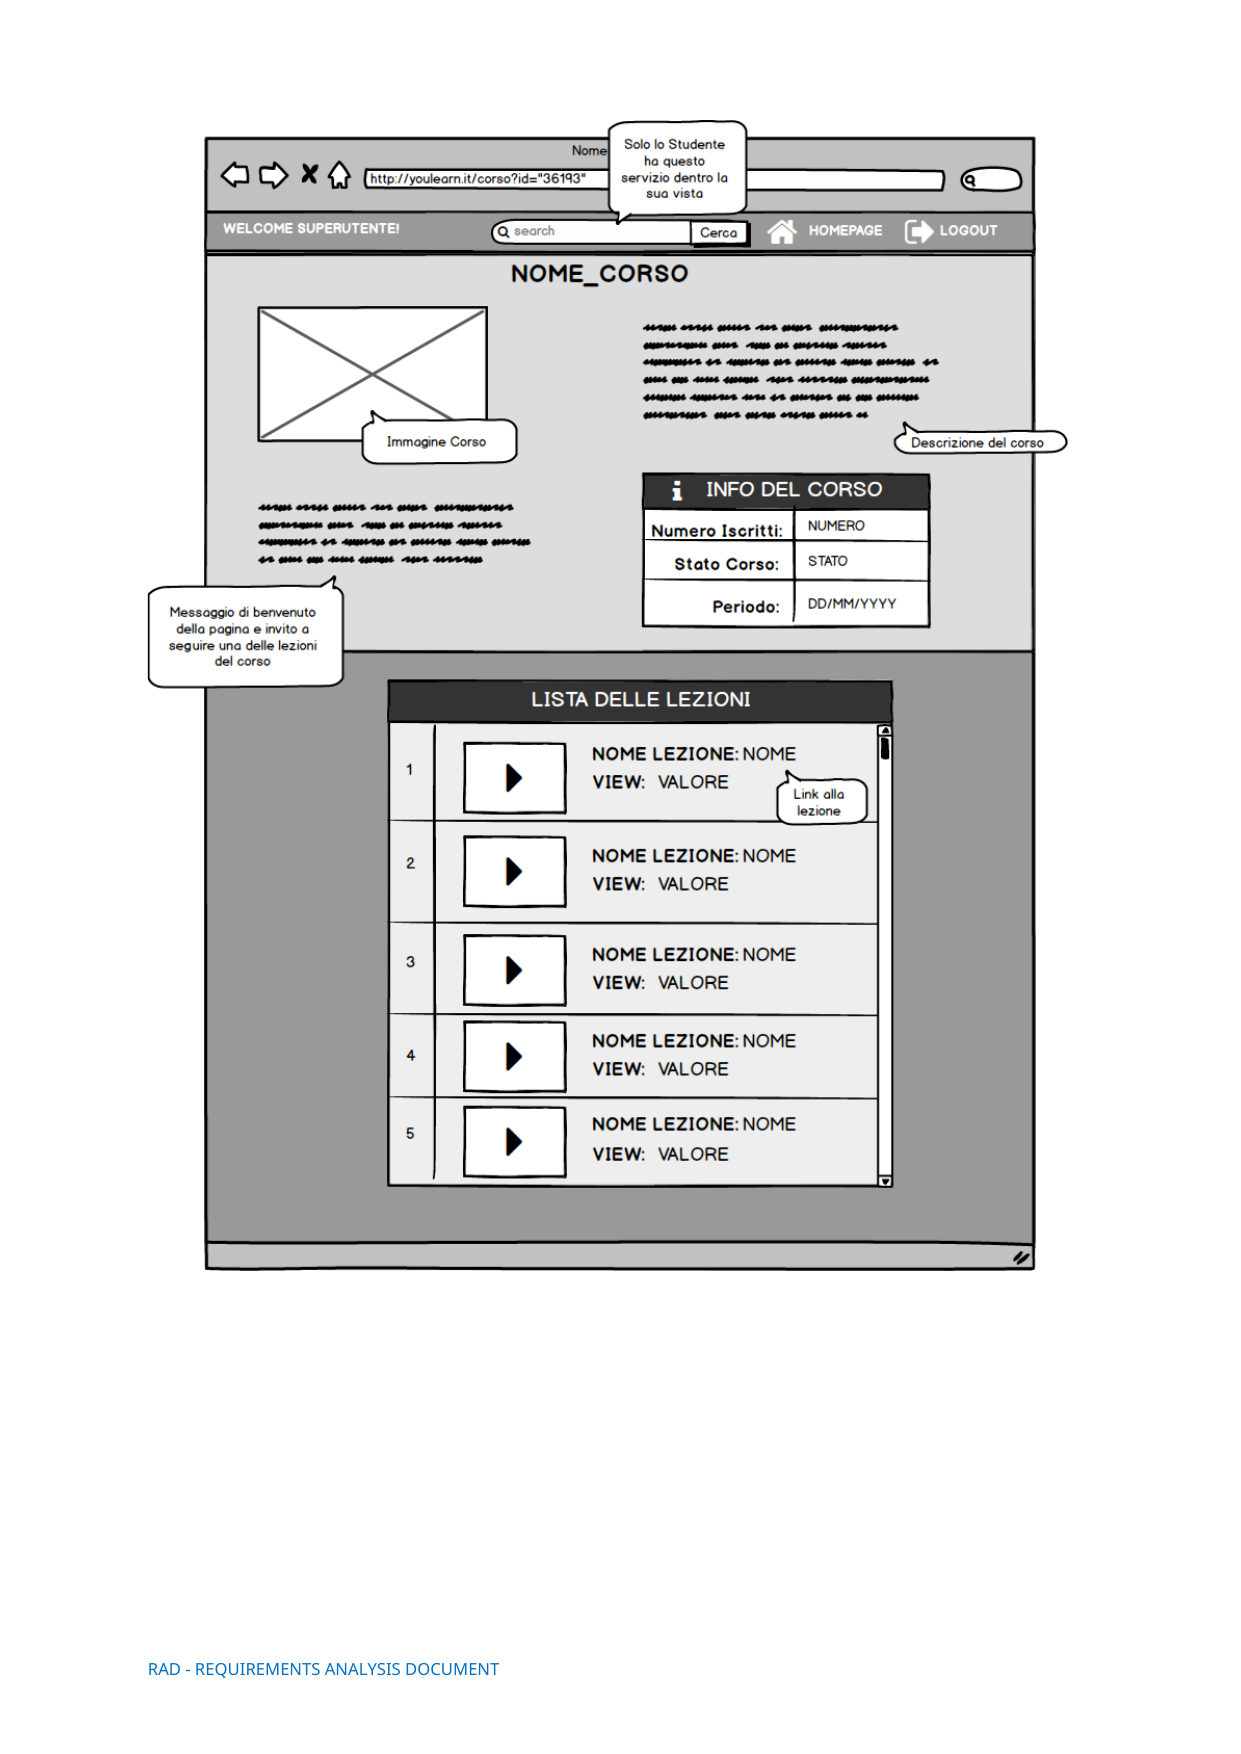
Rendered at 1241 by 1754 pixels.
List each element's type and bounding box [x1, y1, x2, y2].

picture [147, 119, 1093, 1271]
